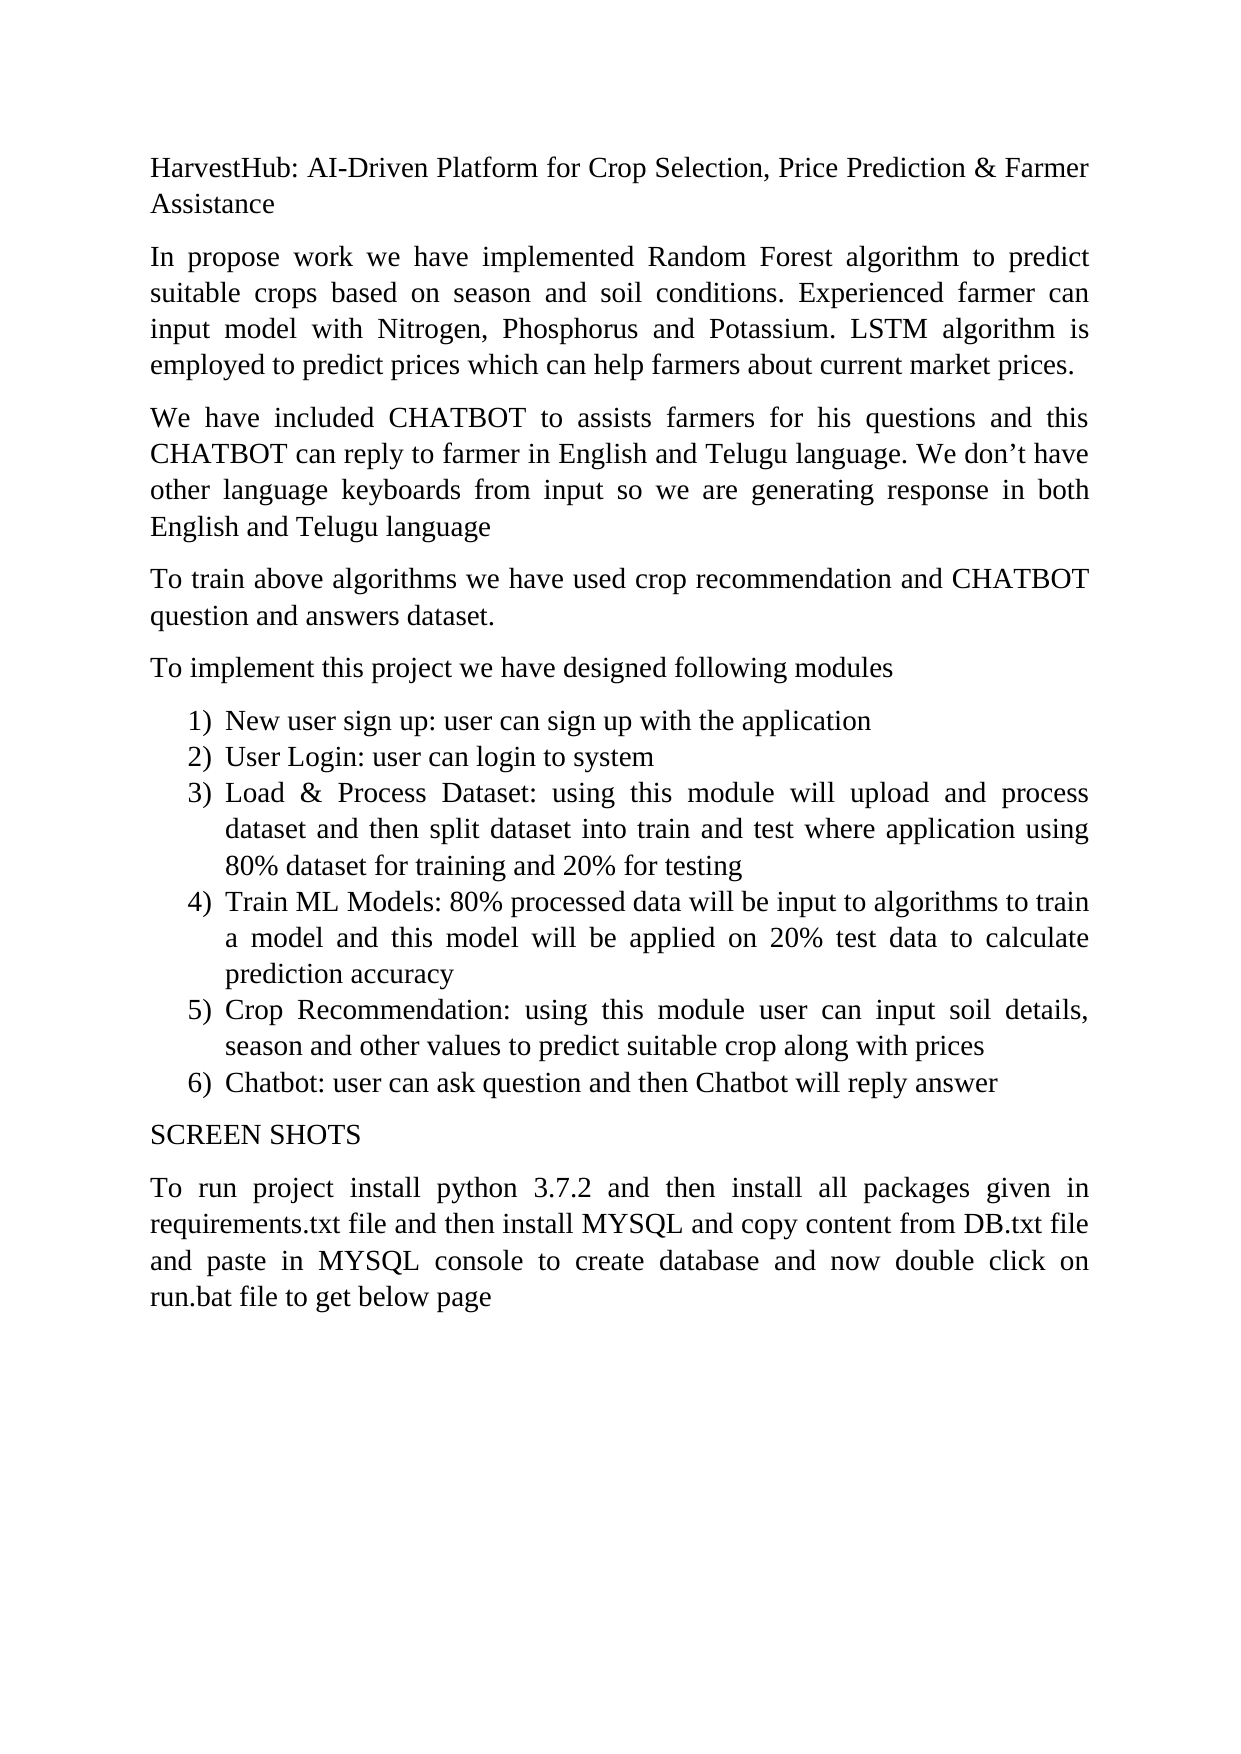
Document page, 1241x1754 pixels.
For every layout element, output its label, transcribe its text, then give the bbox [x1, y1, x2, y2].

text SCREEN SHOTS [150, 1117, 1090, 1151]
text To implement this project we have designed following modules [150, 650, 1090, 684]
list New user sign up: user can sign up with the application [187, 703, 1090, 737]
list Load & Process Dataset: using this module will upload and process dataset and then split dataset into train and test where application using 80% dataset for training and 20% for testing [187, 776, 1090, 881]
text In propose work we have implemented Random Forest algorithm to predict suitable crops based on season and soil conditions. Experienced farmer can input model with Nitrogen, Phosphorus and Potassium. LSTM algorithm is employed to predict prices which can help farmers about current market prices. [150, 239, 1090, 381]
list Train ML Models: 80% processed data will be input to algorithms to train a model and this model will be applied on 20% test data to calculate prediction accuracy [187, 884, 1090, 990]
text HarvestHub: AI-Driven Platform for Crop Selection, Price Prediction & Farmer Assistance [150, 150, 1090, 220]
text To train above algorithms we have used crop recommendation and CHATBOT question and answers dataset. [150, 561, 1090, 631]
text We have included CHATBOT to assists farmers for his questions and this CHATBOT can reply to farmer in English and Telugu language. We don’t have other language keyboards from input so we are generating response in both English and Telugu language [150, 400, 1090, 542]
list User Login: user can login to system [187, 739, 1090, 773]
text To run project install python 3.7.2 and then install all packages given in requirements.txt file and then install MYSQL and copy content from DB.txt file and paste in MYSQL console to create database and now double click on run.bat file to get below page [150, 1170, 1090, 1312]
list Chatbot: user can ask question and then Chatbot will reply answer [187, 1065, 1090, 1098]
list Crop Recommendation: using this module user can input soil details, season and other values to predict suitable crop along with prices [187, 992, 1090, 1062]
